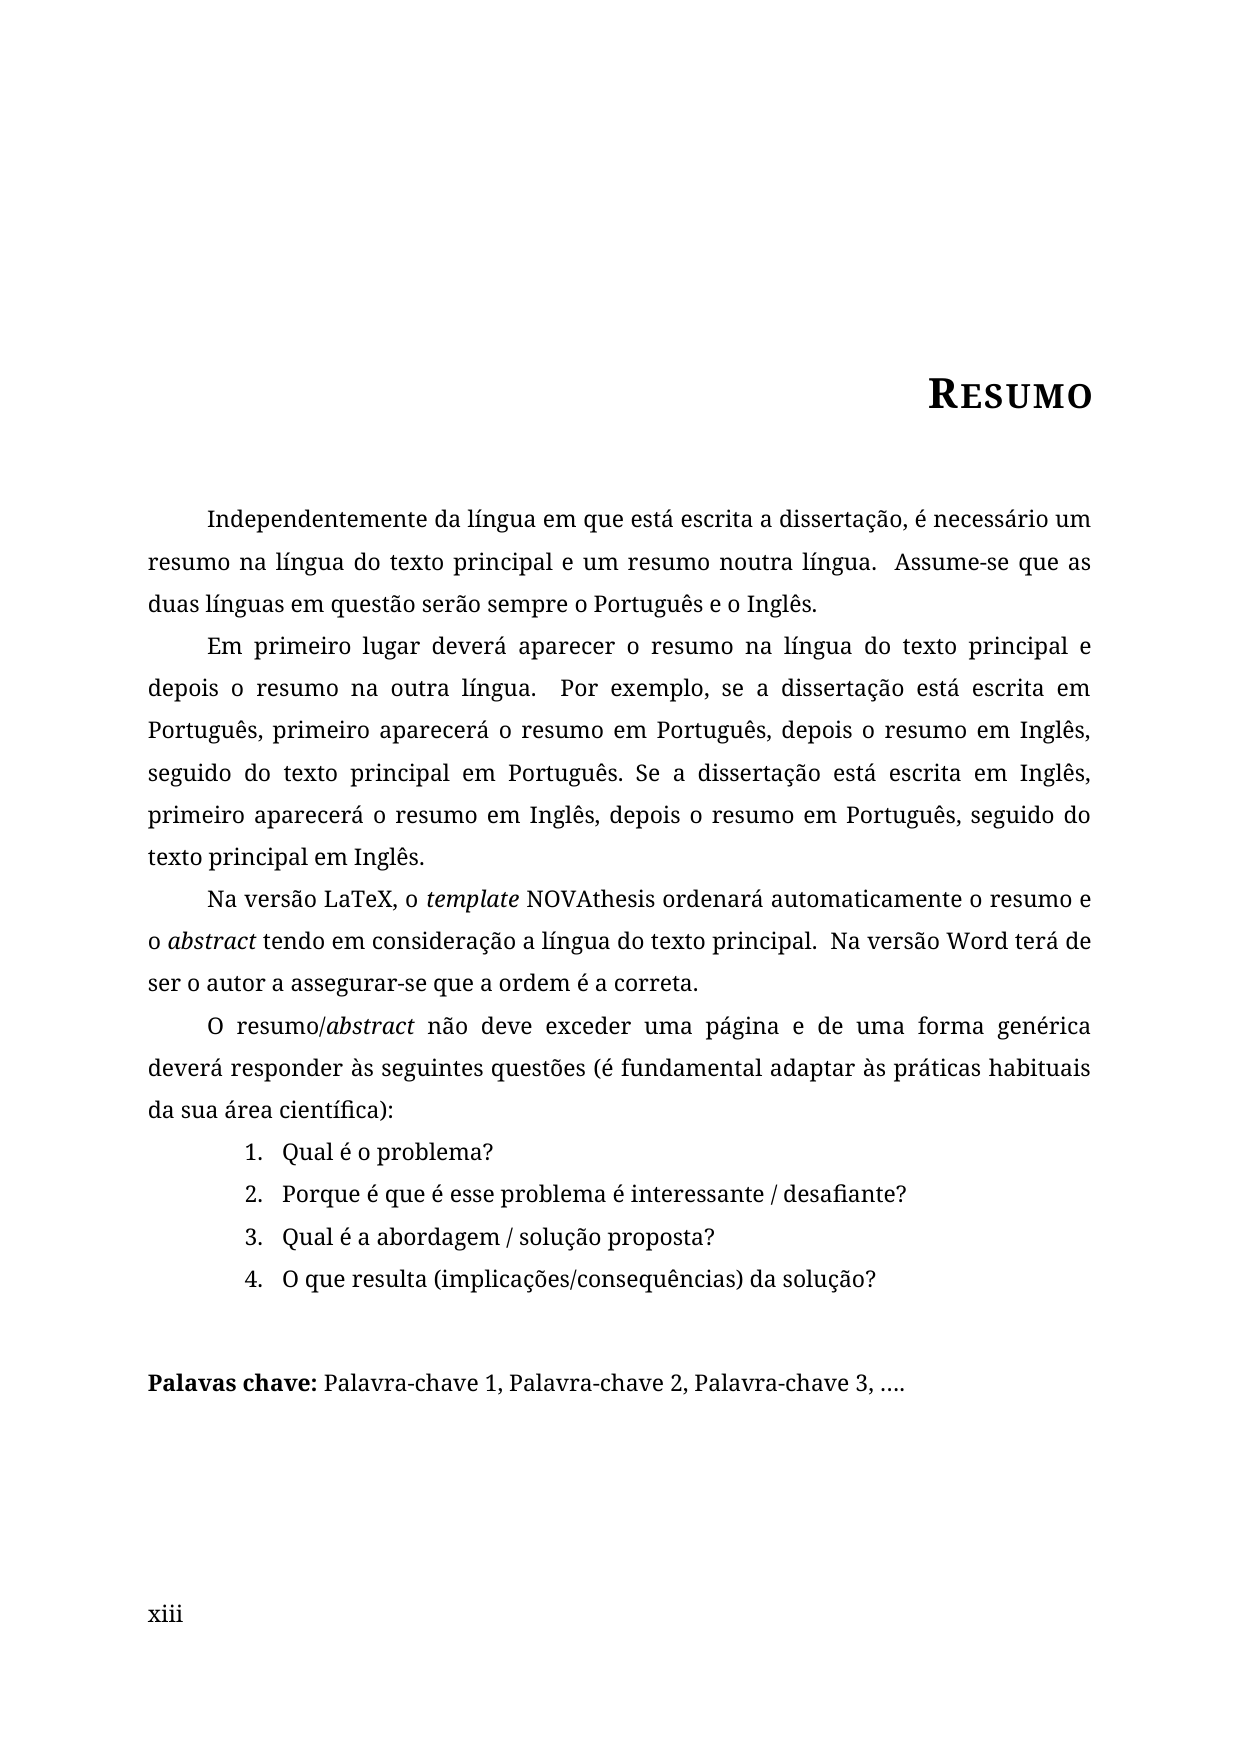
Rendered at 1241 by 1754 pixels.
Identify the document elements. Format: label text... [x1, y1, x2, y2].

subtitle Resumo [148, 364, 1092, 421]
text Em primeiro lugar deverá aparecer o resumo na língua do texto principal e depois o resumo na outra língua. Por exemplo, se a dissertação está escrita em Português, primeiro aparecerá o resumo em Português, depois o resumo em Inglês, seguido do texto principal em Português. Se a dissertação está escrita em Inglês, primeiro aparecerá o resumo em Inglês, depois o resumo em Português, seguido do texto principal em Inglês. [148, 630, 1092, 872]
list Porque é que é esse problema é interessante / desafiante? [244, 1178, 1092, 1209]
text Na versão LaTeX, o template NOVAthesis ordenará automaticamente o resumo e o abstract tendo em consideração a língua do texto principal. Na versão Word terá de ser o autor a assegurar-se que a ordem é a correta. [148, 883, 1092, 999]
text Independentemente da língua em que está escrita a dissertação, é necessário um resumo na língua do texto principal e um resumo noutra língua. Assume-se que as duas línguas em questão serão sempre o Português e o Inglês. [148, 503, 1092, 619]
text O resumo/abstract não deve exceder uma página e de uma forma genérica deverá responder às seguintes questões (é fundamental adaptar às práticas habituais da sua área científica): [148, 1009, 1092, 1125]
list Qual é o problema? [244, 1136, 1092, 1167]
list Qual é a abordagem / solução proposta? [244, 1221, 1092, 1252]
list O que resulta (implicações/consequências) da solução? [244, 1263, 1092, 1294]
text Palavas chave: Palavra-chave 1, Palavra-chave 2, Palavra-chave 3, …. [148, 1367, 1092, 1399]
